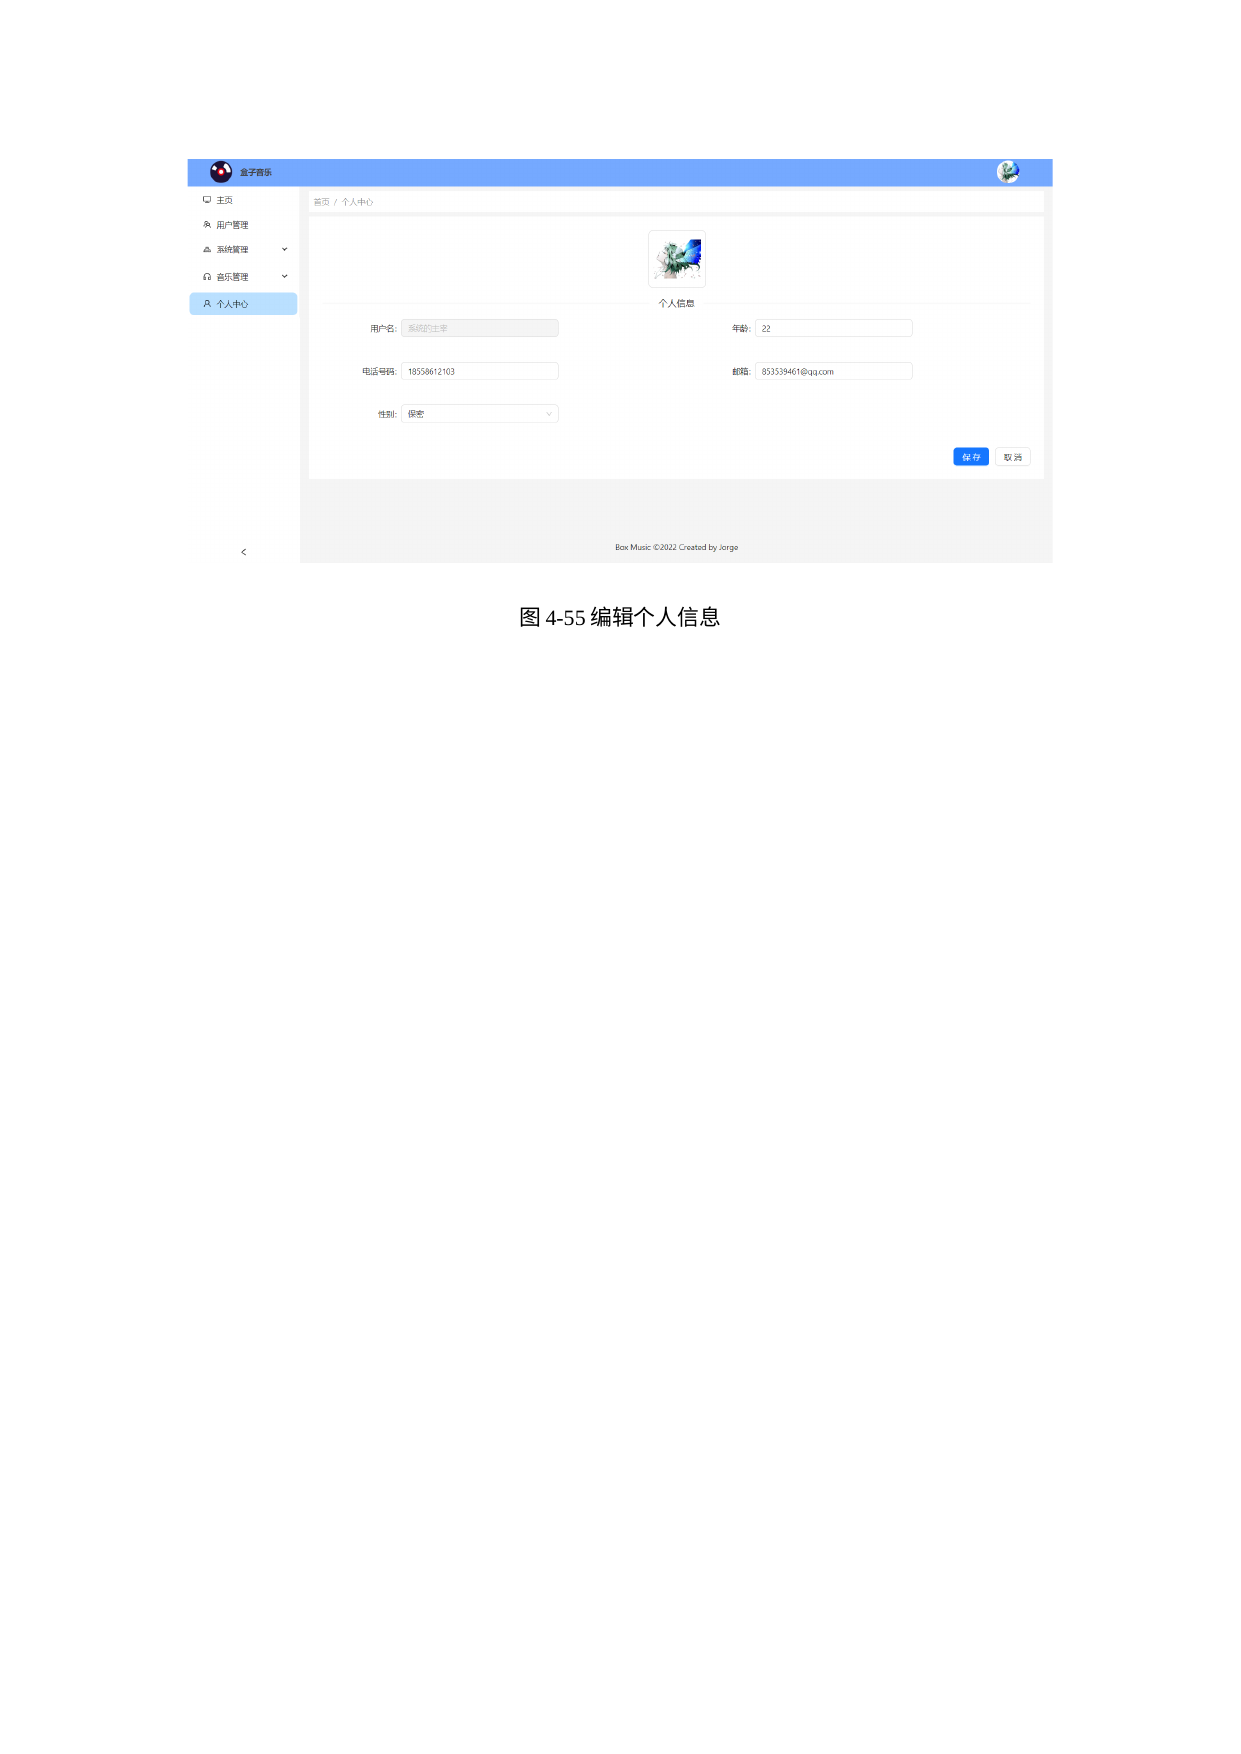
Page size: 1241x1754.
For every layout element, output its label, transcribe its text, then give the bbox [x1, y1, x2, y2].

text 图4-55编辑个人信息 [187, 599, 1053, 632]
picture [187, 159, 1053, 563]
